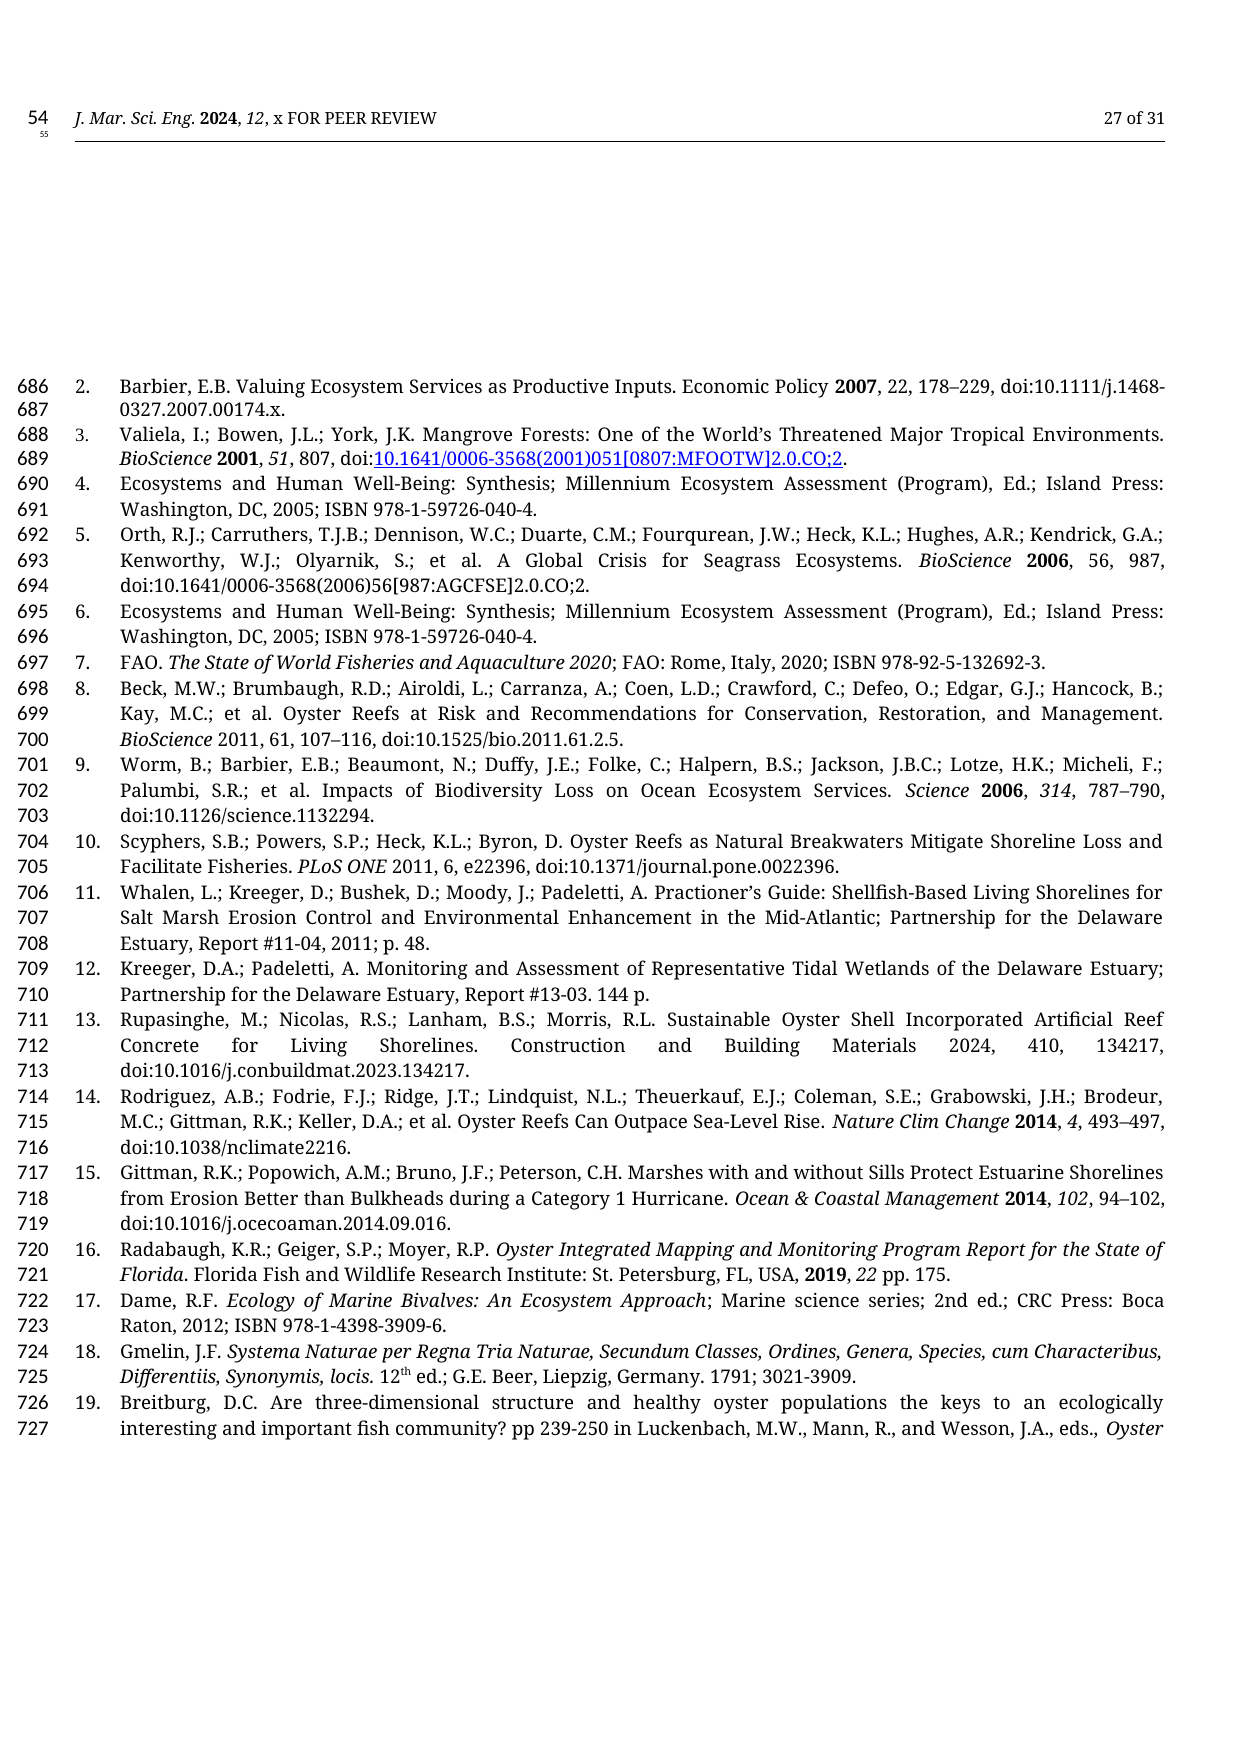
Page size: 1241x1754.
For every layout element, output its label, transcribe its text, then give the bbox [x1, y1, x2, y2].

list Beck, M.W.; Brumbaugh, R.D.; Airoldi, L.; Carranza, A.; Coen, L.D.; Crawford, C.; Defeo, O.; Edgar, G.J.; Hancock, B.; Kay, M.C.; et al. Oyster Reefs at Risk and Recommendations for Conservation, Restoration, and Management. BioScience 2011, 61, 107–116, doi:10.1525/bio.2011.61.2.5. [75, 675, 1165, 751]
list FAO. The State of World Fisheries and Aquaculture 2020; FAO: Rome, Italy, 2020; ISBN 978-92-5-132692-3. [75, 649, 1165, 675]
list Orth, R.J.; Carruthers, T.J.B.; Dennison, W.C.; Duarte, C.M.; Fourqurean, J.W.; Heck, K.L.; Hughes, A.R.; Kendrick, G.A.; Kenworthy, W.J.; Olyarnik, S.; et al. A Global Crisis for Seagrass Ecosystems. BioScience 2006, 56, 987, doi:10.1641/0006-3568(2006)56[987:AGCFSE]2.0.CO;2. [75, 522, 1165, 598]
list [75, 1389, 1165, 1440]
list Worm, B.; Barbier, E.B.; Beaumont, N.; Duffy, J.E.; Folke, C.; Halpern, B.S.; Jackson, J.B.C.; Lotze, H.K.; Micheli, F.; Palumbi, S.R.; et al. Impacts of Biodiversity Loss on Ocean Ecosystem Services. Science 2006, 314, 787–790, doi:10.1126/science.1132294. [75, 751, 1165, 828]
list Ecosystems and Human Well-Being: Synthesis; Millennium Ecosystem Assessment (Program), Ed.; Island Press: Washington, DC, 2005; ISBN 978-1-59726-040-4. [75, 598, 1165, 649]
list Rupasinghe, M.; Nicolas, R.S.; Lanham, B.S.; Morris, R.L. Sustainable Oyster Shell Incorporated Artificial Reef Concrete for Living Shorelines. Construction and Building Materials 2024, 410, 134217, doi:10.1016/j.conbuildmat.2023.134217. [75, 1007, 1165, 1083]
list Dame, R.F. Ecology of Marine Bivalves: An Ecosystem Approach; Marine science series; 2nd ed.; CRC Press: Boca Raton, 2012; ISBN 978-1-4398-3909-6. [75, 1287, 1165, 1338]
list Gittman, R.K.; Popowich, A.M.; Bruno, J.F.; Peterson, C.H. Marshes with and without Sills Protect Estuarine Shorelines from Erosion Better than Bulkheads during a Category 1 Hurricane. Ocean & Coastal Management 2014, 102, 94–102, doi:10.1016/j.ocecoaman.2014.09.016. [75, 1160, 1165, 1236]
list Kreeger, D.A.; Padeletti, A. Monitoring and Assessment of Representative Tidal Wetlands of the Delaware Estuary; Partnership for the Delaware Estuary, Report #13-03. 144 p. [75, 956, 1165, 1007]
list Whalen, L.; Kreeger, D.; Bushek, D.; Moody, J.; Padeletti, A. Practioner’s Guide: Shellfish-Based Living Shorelines for Salt Marsh Erosion Control and Environmental Enhancement in the Mid-Atlantic; Partnership for the Delaware Estuary, Report #11-04, 2011; p. 48. [75, 879, 1165, 956]
list Gmelin, J.F. Systema Naturae per Regna Tria Naturae, Secundum Classes, Ordines, Genera, Species, cum Characteribus, Differentiis, Synonymis, locis. 12th ed.; G.E. Beer, Liepzig, Germany. 1791; 3021-3909. [75, 1338, 1165, 1389]
list Ecosystems and Human Well-Being: Synthesis; Millennium Ecosystem Assessment (Program), Ed.; Island Press: Washington, DC, 2005; ISBN 978-1-59726-040-4. [75, 471, 1165, 522]
list Valiela, I.; Bowen, J.L.; York, J.K. Mangrove Forests: One of the World’s Threatened Major Tropical Environments. BioScience 2001, 51, 807, doi:10.1641/0006-3568(2001)051[0807:MFOOTW]2.0.CO;2. [75, 422, 1165, 471]
list Radabaugh, K.R.; Geiger, S.P.; Moyer, R.P. Oyster Integrated Mapping and Monitoring Program Report for the State of Florida. Florida Fish and Wildlife Research Institute: St. Petersburg, FL, USA, 2019, 22 pp. 175. [75, 1236, 1165, 1287]
list Barbier, E.B. Valuing Ecosystem Services as Productive Inputs. Economic Policy 2007, 22, 178–229, doi:10.1111/j.1468-0327.2007.00174.x. [75, 374, 1165, 422]
list Scyphers, S.B.; Powers, S.P.; Heck, K.L.; Byron, D. Oyster Reefs as Natural Breakwaters Mitigate Shoreline Loss and Facilitate Fisheries. PLoS ONE 2011, 6, e22396, doi:10.1371/journal.pone.0022396. [75, 828, 1165, 879]
list Rodriguez, A.B.; Fodrie, F.J.; Ridge, J.T.; Lindquist, N.L.; Theuerkauf, E.J.; Coleman, S.E.; Grabowski, J.H.; Brodeur, M.C.; Gittman, R.K.; Keller, D.A.; et al. Oyster Reefs Can Outpace Sea-Level Rise. Nature Clim Change 2014, 4, 493–497, doi:10.1038/nclimate2216. [75, 1083, 1165, 1160]
